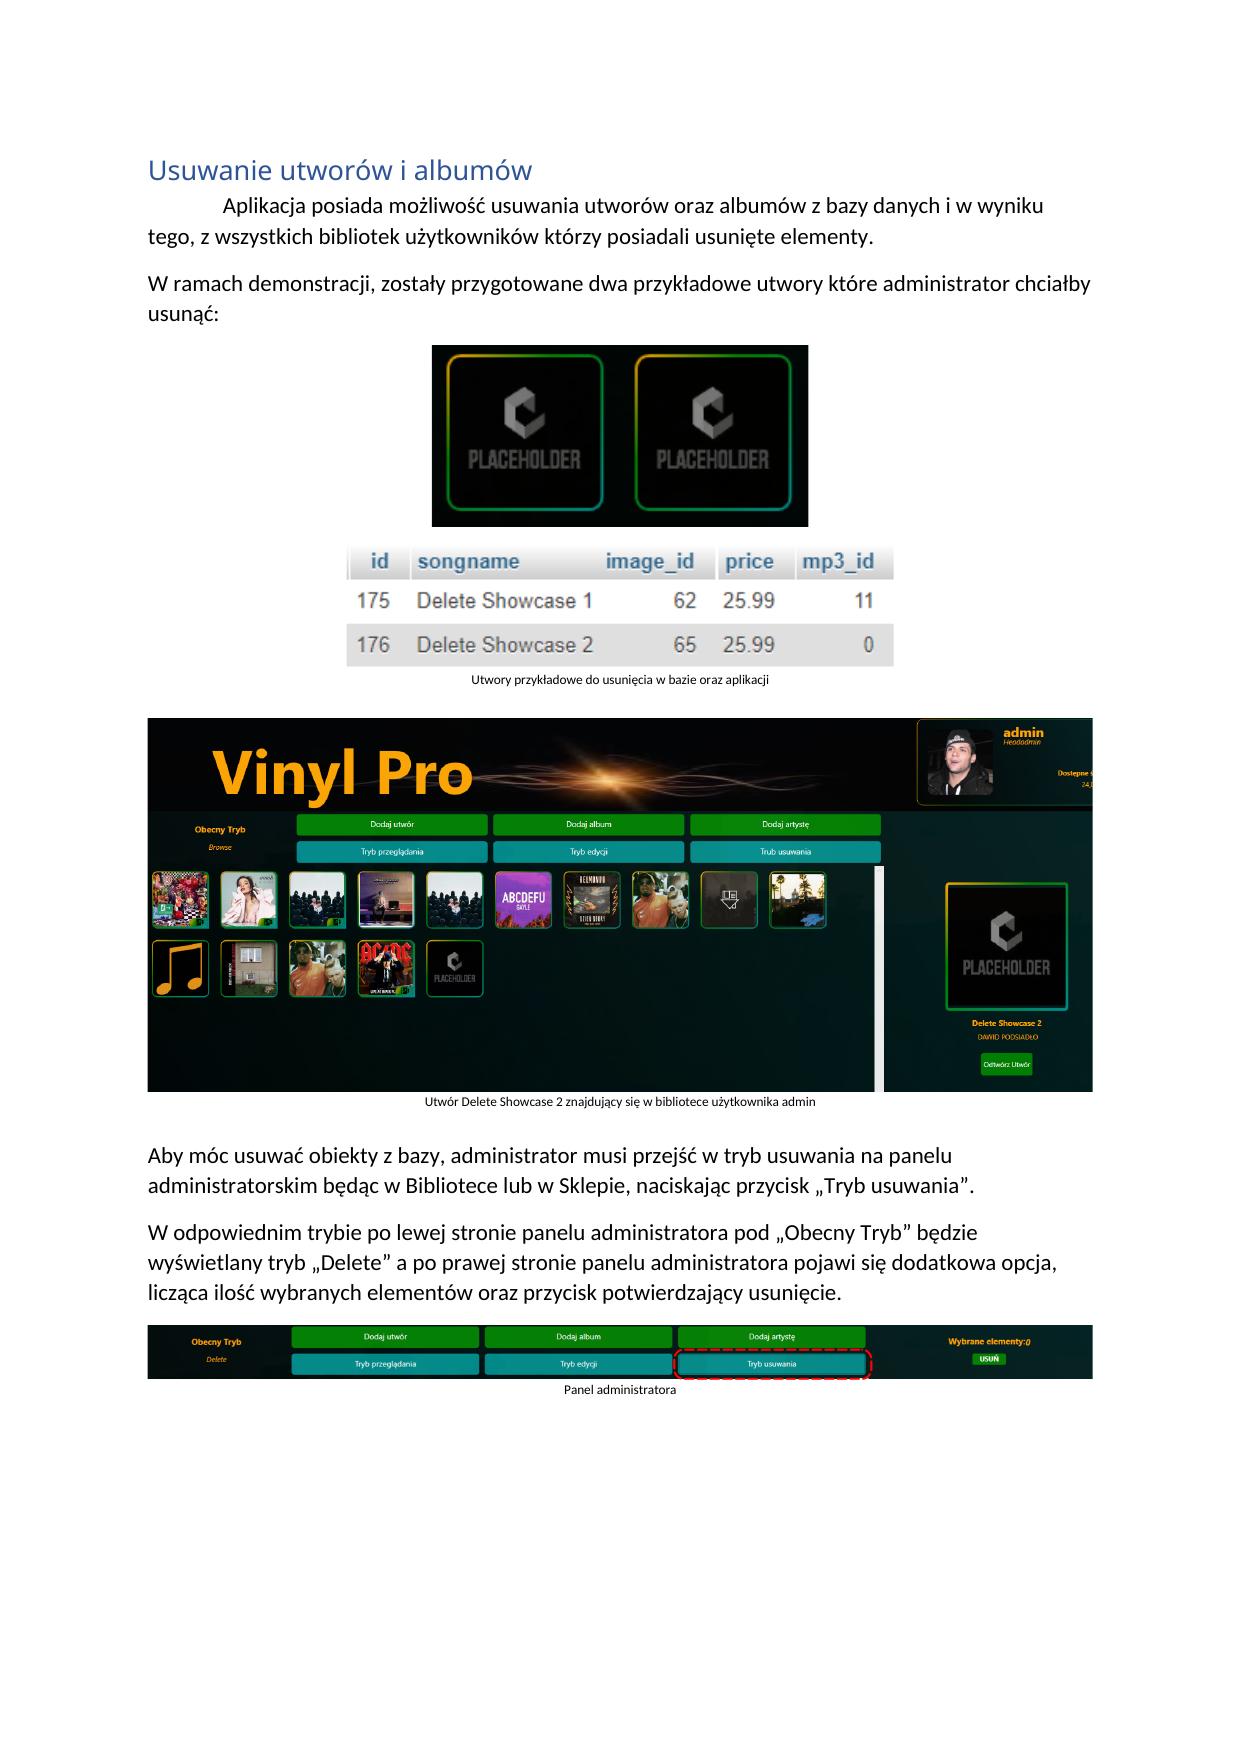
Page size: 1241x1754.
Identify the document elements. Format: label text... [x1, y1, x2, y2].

text Panel administratora [148, 1380, 1093, 1410]
text W ramach demonstracji, zostały przygotowane dwa przykładowe utwory które administrator chciałby usunąć: [148, 269, 1093, 327]
text Utwór Delete Showcase 2 znajdujący się w bibliotece użytkownika admin [148, 1092, 1093, 1122]
picture [346, 545, 894, 670]
text W odpowiednim trybie po lewej stronie panelu administratora pod „Obecny Tryb” będzie wyświetlany tryb „Delete” a po prawej stronie panelu administratora pojawi się dodatkowa opcja, licząca ilość wybranych elementów oraz przycisk potwierdzający usunięcie. [148, 1218, 1093, 1306]
text Aplikacja posiada możliwość usuwania utworów oraz albumów z bazy danych i w wyniku tego, z wszystkich bibliotek użytkowników którzy posiadali usunięte elementy. [148, 192, 1093, 250]
picture [147, 718, 1093, 1092]
picture [431, 345, 809, 527]
subtitle Usuwanie utworów i albumów [148, 152, 1093, 189]
text Aby móc usuwać obiekty z bazy, administrator musi przejść w tryb usuwania na panelu administratorskim będąc w Bibliotece lub w Sklepie, naciskając przycisk „Tryb usuwania”. [148, 1141, 1093, 1199]
picture [147, 1325, 1093, 1380]
